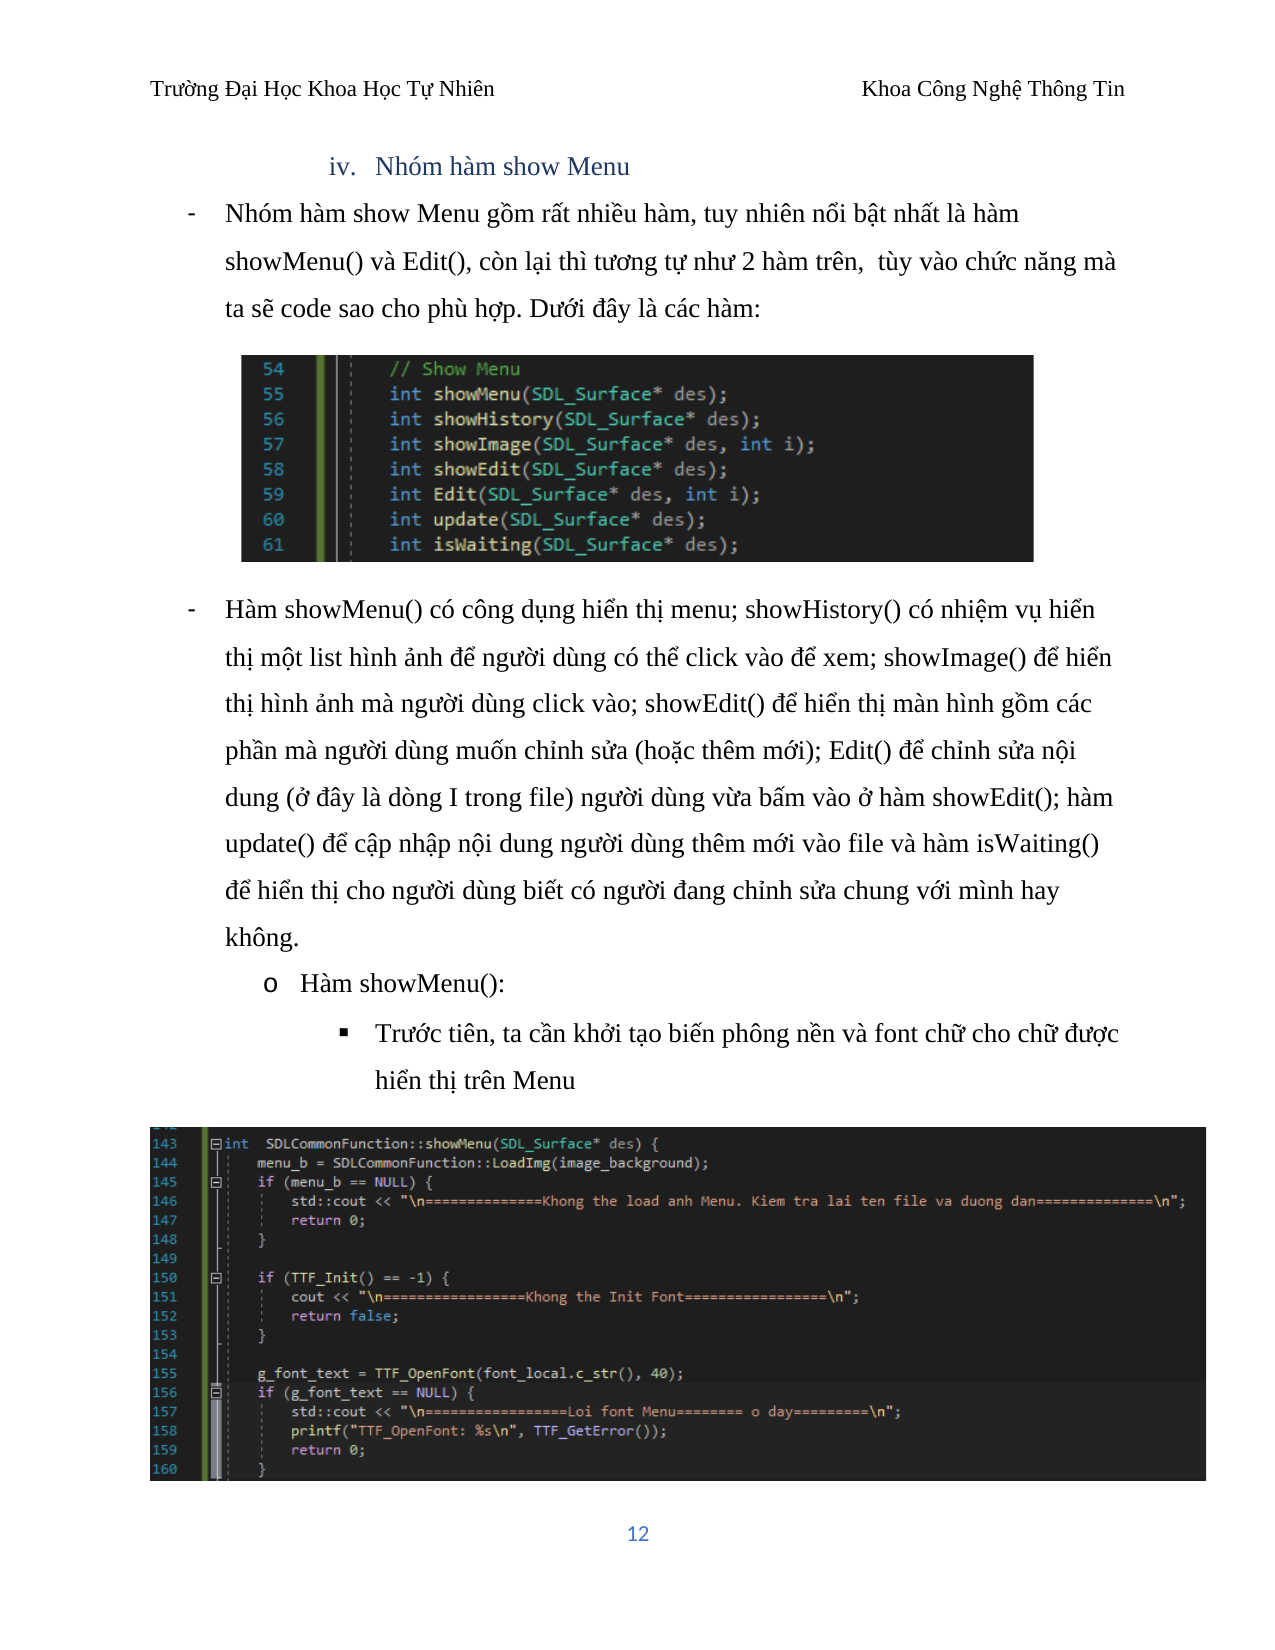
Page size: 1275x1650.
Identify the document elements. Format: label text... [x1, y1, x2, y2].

picture [150, 1127, 1207, 1481]
picture [241, 355, 1034, 562]
list Nhóm hàm show Menu gồm rất nhiều hàm, tuy nhiên nổi bật nhất là hàm showMenu() và Edit(), còn lại thì tương tự như 2 hàm trên, tùy vào chức năng mà ta sẽ code sao cho phù hợp. Dưới đây là các hàm: [187, 197, 1125, 323]
list Hàm showMenu() có công dụng hiển thị menu; showHistory() có nhiệm vụ hiển thị một list hình ảnh để người dùng có thể click vào để xem; showImage() để hiển thị hình ảnh mà người dùng click vào; showEdit() để hiển thị màn hình gồm các phần mà người dùng muốn chỉnh sửa (hoặc thêm mới); Edit() để chỉnh sửa nội dung (ở đây là dòng I trong file) người dùng vừa bấm vào ở hàm showEdit(); hàm update() để cập nhập nội dung người dùng thêm mới vào file và hàm isWaiting() để hiển thị cho người dùng biết có người đang chỉnh sửa chung với mình hay không. [187, 592, 1125, 952]
list Hàm showMenu(): [262, 967, 1125, 1001]
list Trước tiên, ta cần khởi tạo biến phông nền và font chữ cho chữ được hiển thị trên Menu [337, 1017, 1125, 1095]
subtitle Nhóm hàm show Menu [356, 150, 1125, 181]
